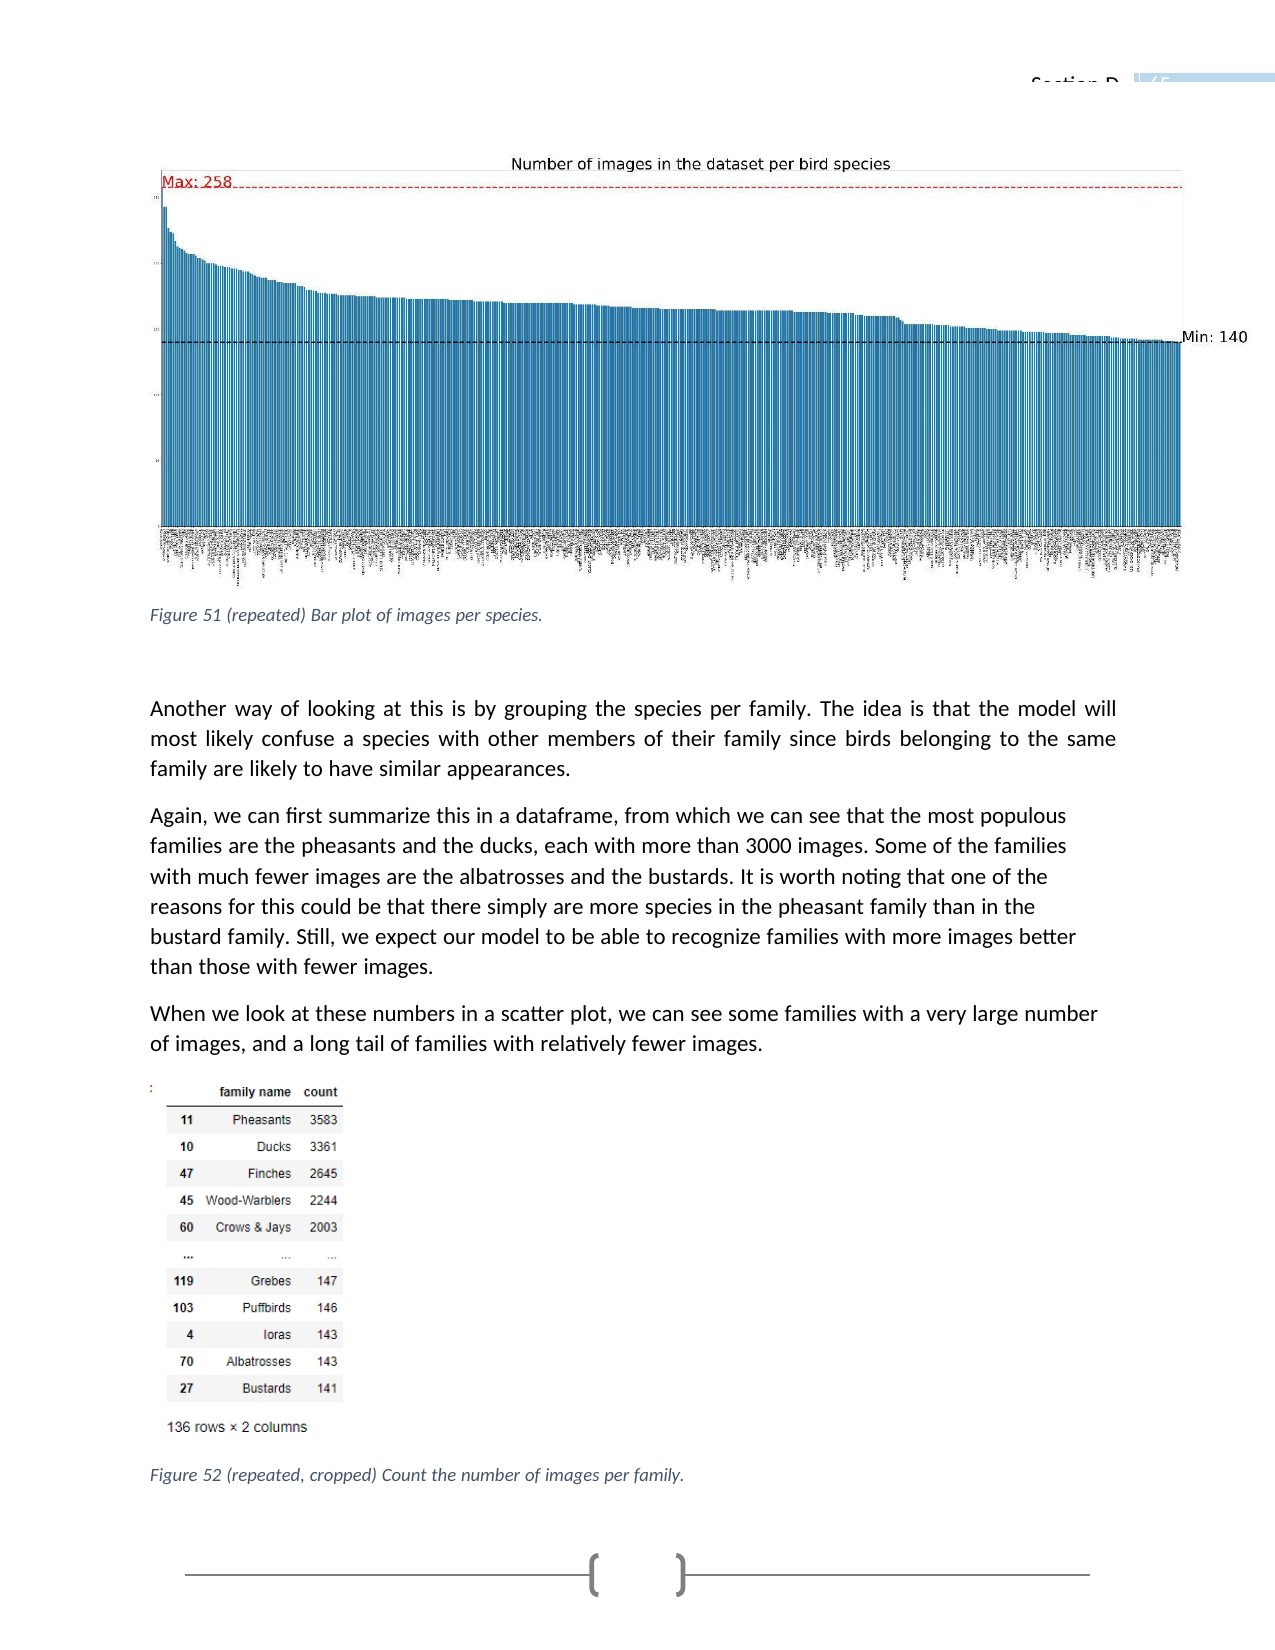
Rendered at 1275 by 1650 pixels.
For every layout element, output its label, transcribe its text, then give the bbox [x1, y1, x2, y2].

text Figure 51 (repeated) Bar plot of images per species. [150, 603, 1252, 626]
text Figure 52 (repeated, cropped) Count the number of images per family. [150, 1463, 1252, 1486]
text When we look at these numbers in a scatter plot, we can see some families with a very large number of images, and a long tail of families with relatively fewer images. [150, 999, 1119, 1057]
picture [150, 1085, 343, 1432]
picture [150, 154, 1251, 589]
text Again, we can first summarize this in a dataframe, from which we can see that the most populous families are the pheasants and the ducks, each with more than 3000 images. Some of the families with much fewer images are the albatrosses and the bustards. It is worth noting that one of the reasons for this could be that there simply are more species in the pheasant family than in the bustard family. Still, we expect our model to be able to recognize families with more images better than those with fewer images. [150, 801, 1109, 980]
text Another way of looking at this is by grouping the species per family. The idea is that the model will most likely confuse a species with other members of their family since birds belonging to the same family are likely to have similar appearances. [150, 694, 1117, 782]
